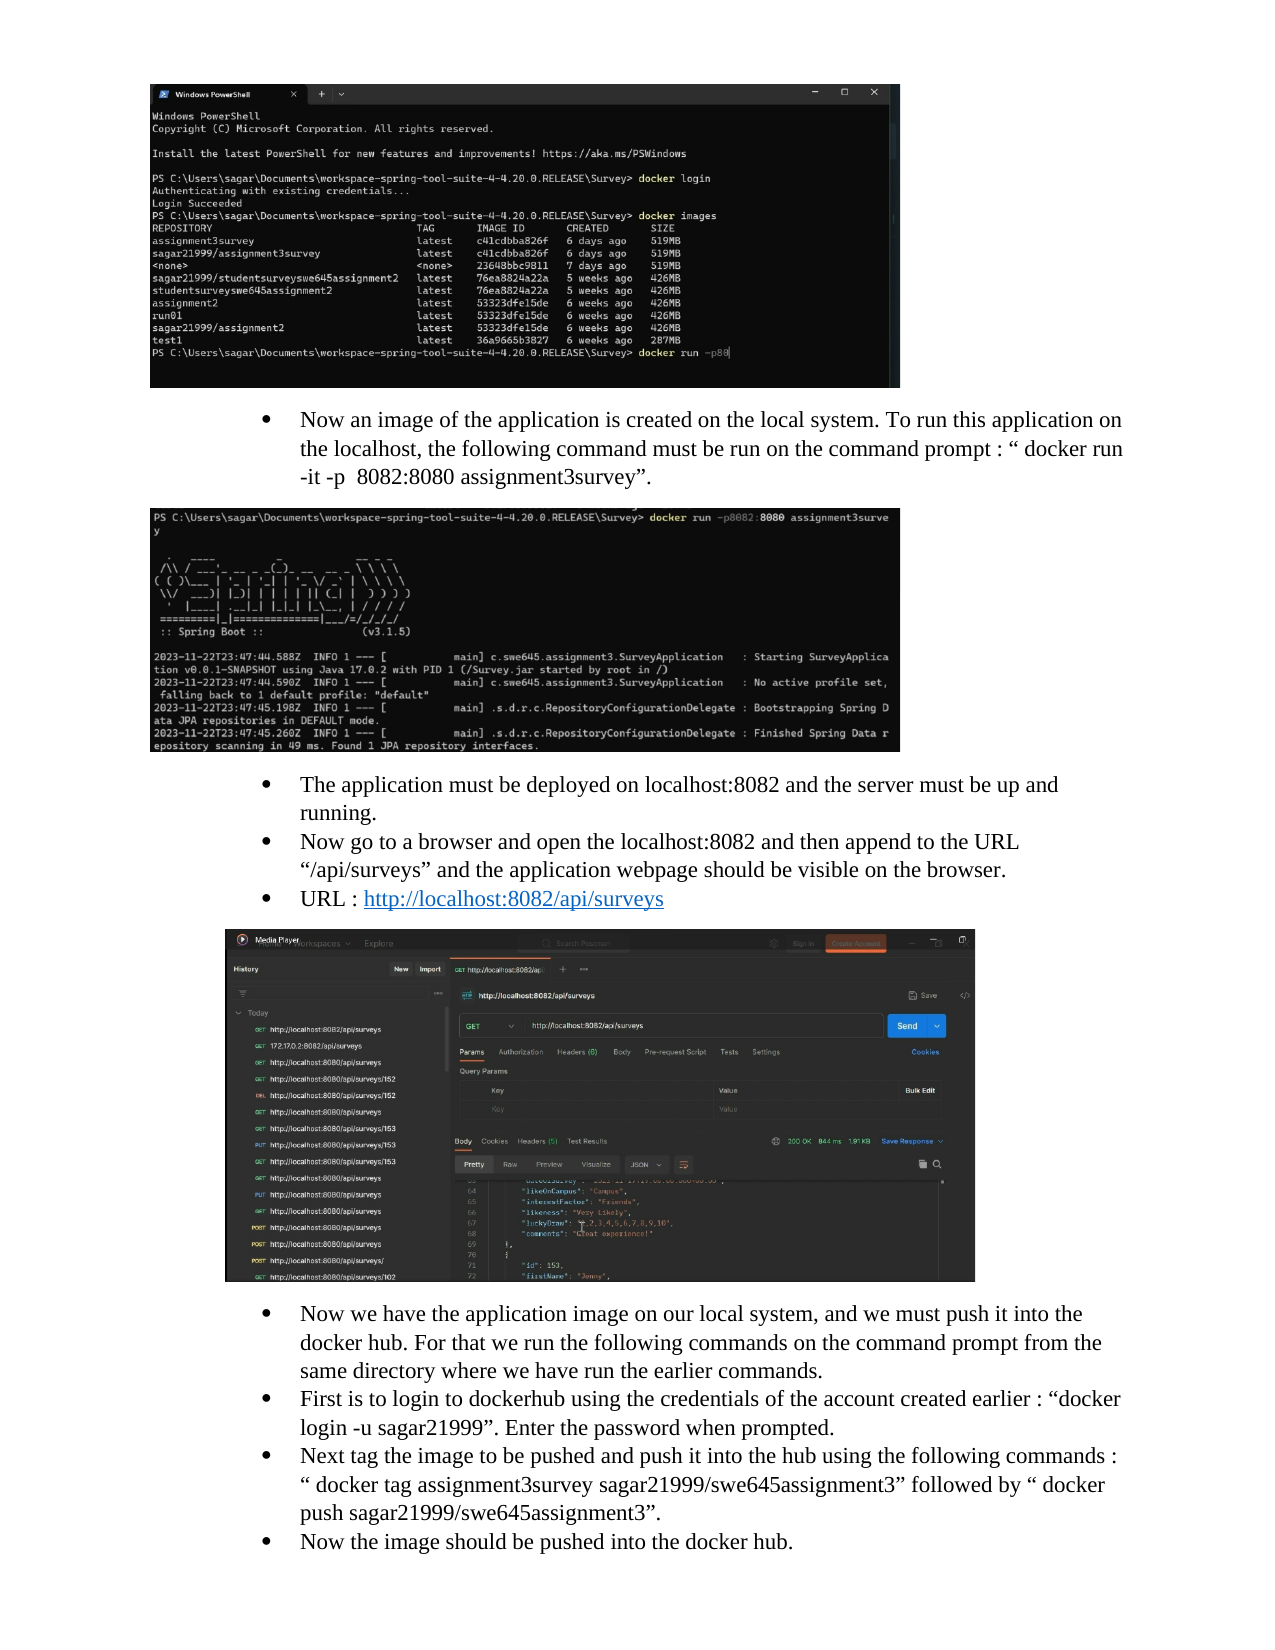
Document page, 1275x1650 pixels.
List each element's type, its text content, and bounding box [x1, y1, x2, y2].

list Now we have the application image on our local system, and we must push it into the docker hub. For that we run the following commands on the command prompt from the same directory where we have run the earlier commands. [262, 1300, 1125, 1383]
list First is to login to dockerhub using the credentials of the account created earlier : “docker login -u sagar21999”. Enter the password when prompted. [262, 1386, 1125, 1440]
list Now go to a browser and open the localhost:8082 and then append to the URL “/api/surveys” and the application webpage should be visible on the browser. [262, 828, 1125, 883]
list URL : http://localhost:8082/api/surveys [262, 885, 1125, 911]
list The application must be deployed on localhost:8082 and the server must be up and running. [262, 771, 1125, 826]
list Now the image should be pushed into the docker hub. [262, 1528, 1125, 1554]
list Now an image of the application is created on the local system. To run this application on the localhost, the following command must be run on the command prompt : “ docker run -it -p 8082:8080 assignment3survey”. [262, 406, 1125, 489]
list Next tag the image to be pushed and push it into the hub using the following commands : “ docker tag assignment3survey sagar21999/swe645assignment3” followed by “ docker push sagar21999/swe645assignment3”. [262, 1442, 1125, 1526]
picture [225, 929, 976, 1282]
picture [150, 84, 901, 388]
picture [150, 508, 901, 752]
